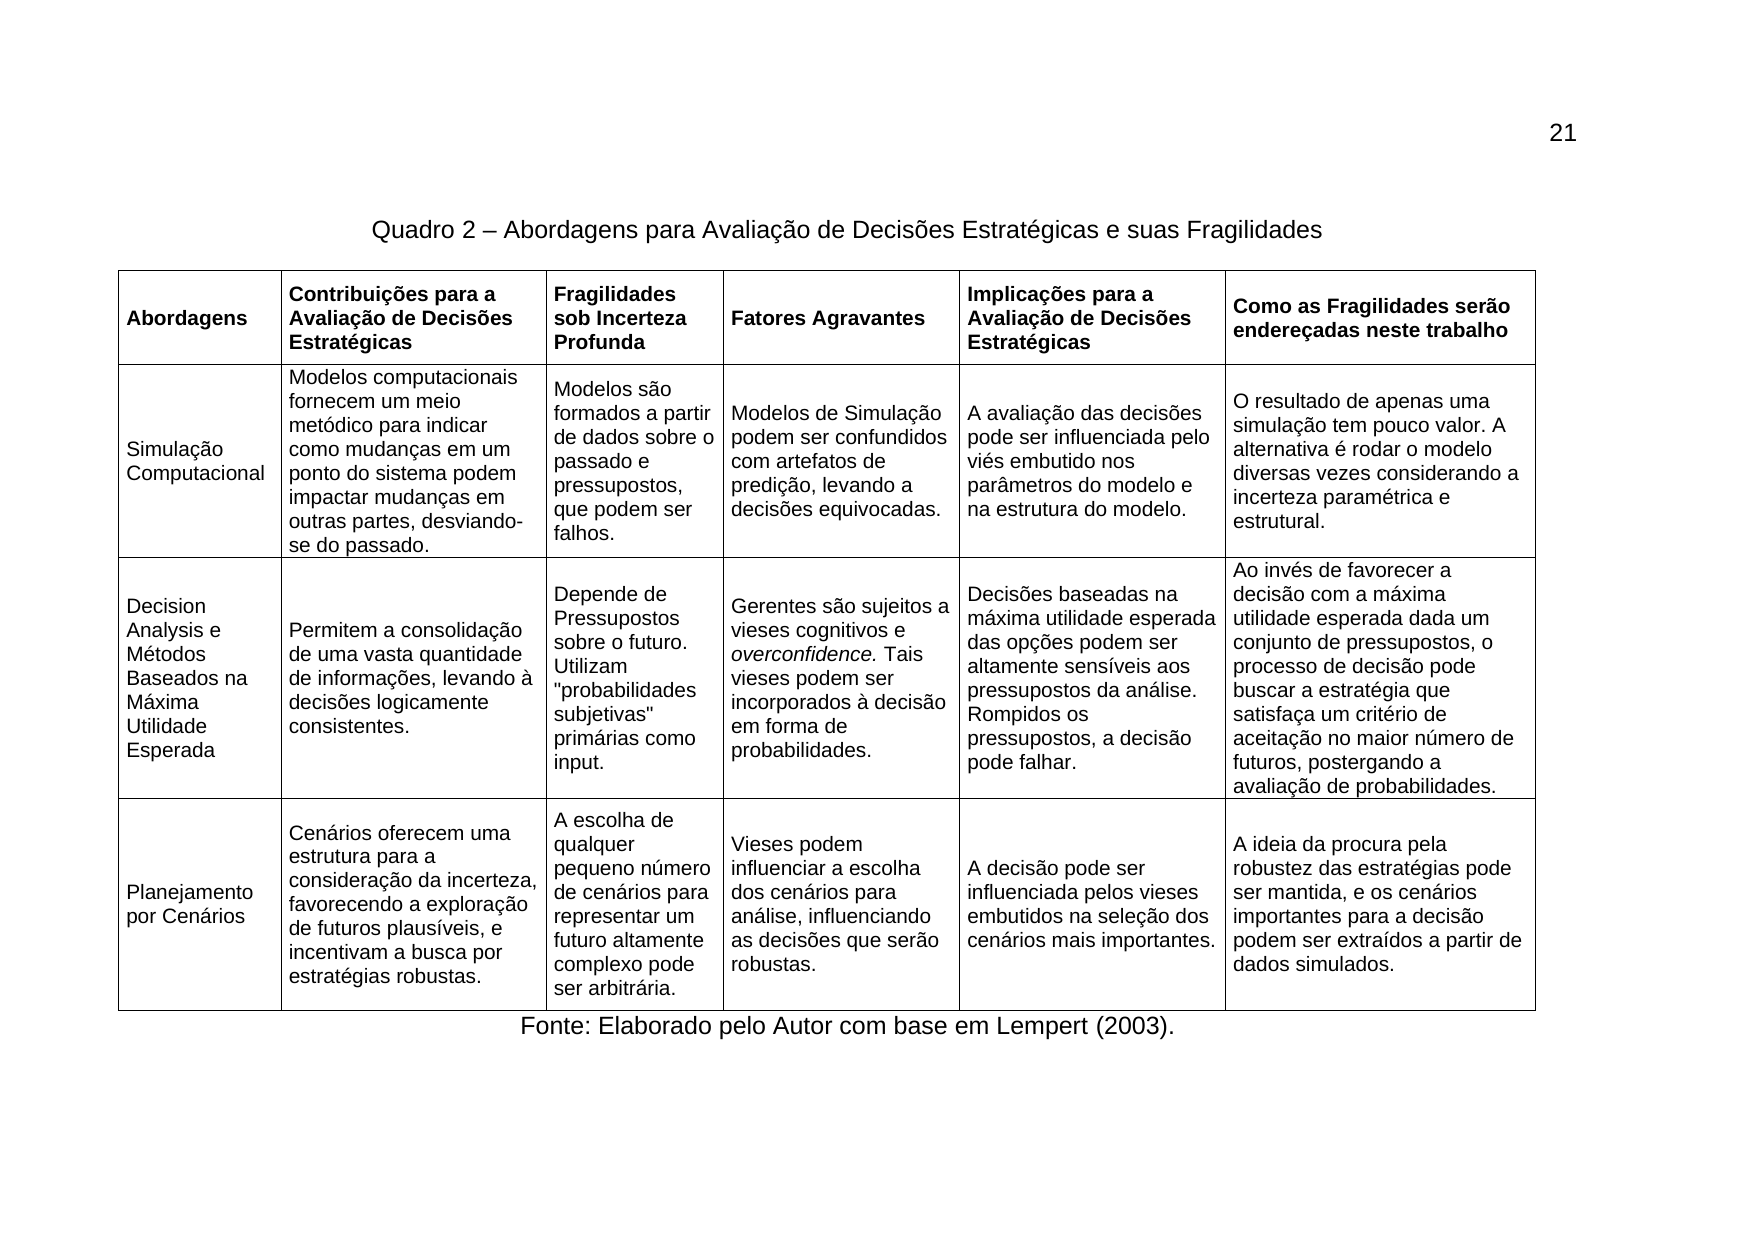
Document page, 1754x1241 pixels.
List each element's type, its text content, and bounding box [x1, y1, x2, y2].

table_header Implicações para a Avaliação de Decisões Estratégicas [960, 271, 1225, 364]
table_cell Modelos de Simulação podem ser confundidos com artefatos de predição, levando a decisões equivocadas. [724, 365, 959, 557]
table_header Fatores Agravantes [724, 271, 959, 364]
table_cell A decisão pode ser influenciada pelos vieses embutidos na seleção dos cenários mais importantes. [960, 799, 1225, 1010]
table_cell Decisões baseadas na máxima utilidade esperada das opções podem ser altamente sensíveis aos pressupostos da análise. Rompidos os pressupostos, a decisão pode falhar. [960, 558, 1225, 797]
table_header Fragilidades sob Incerteza Profunda [547, 271, 723, 364]
table_cell A escolha de qualquer pequeno número de cenários para representar um futuro altamente complexo pode ser arbitrária. [547, 799, 723, 1010]
table_cell Ao invés de favorecer a decisão com a máxima utilidade esperada dada um conjunto de pressupostos, o processo de decisão pode buscar a estratégia que satisfaça um critério de aceitação no maior número de futuros, postergando a avaliação de probabilidades. [1226, 558, 1535, 797]
table_cell Simulação Computacional [119, 365, 281, 557]
table_cell A avaliação das decisões pode ser influenciada pelo viés embutido nos parâmetros do modelo e na estrutura do modelo. [960, 365, 1225, 557]
table_cell Planejamento por Cenários [119, 799, 281, 1010]
table_header Como as Fragilidades serão endereçadas neste trabalho [1226, 271, 1535, 364]
table_cell Cenários oferecem uma estrutura para a consideração da incerteza, favorecendo a exploração de futuros plausíveis, e incentivam a busca por estratégias robustas. [282, 799, 546, 1010]
table_cell Gerentes são sujeitos a vieses cognitivos e overconfidence. Tais vieses podem ser incorporados à decisão em forma de probabilidades. [724, 558, 959, 797]
table_cell Vieses podem influenciar a escolha dos cenários para análise, influenciando as decisões que serão robustas. [724, 799, 959, 1010]
table_cell Depende de Pressupostos sobre o futuro. Utilizam "probabilidades subjetivas" primárias como input. [547, 558, 723, 797]
table_cell Decision Analysis e Métodos Baseados na Máxima Utilidade Esperada [119, 558, 281, 797]
table_cell A ideia da procura pela robustez das estratégias pode ser mantida, e os cenários importantes para a decisão podem ser extraídos a partir de dados simulados. [1226, 799, 1535, 1010]
table_cell O resultado de apenas uma simulação tem pouco valor. A alternativa é rodar o modelo diversas vezes considerando a incerteza paramétrica e estrutural. [1226, 365, 1535, 557]
table_cell Permitem a consolidação de uma vasta quantidade de informações, levando à decisões logicamente consistentes. [282, 558, 546, 797]
text Fonte: Elaborado pelo Autor com base em Lempert (2003). [118, 1011, 1577, 1040]
table_cell Modelos são formados a partir de dados sobre o passado e pressupostos, que podem ser falhos. [547, 365, 723, 557]
table_header Abordagens [119, 271, 281, 364]
table_header Contribuições para a Avaliação de Decisões Estratégicas [282, 271, 546, 364]
table_cell Modelos computacionais fornecem um meio metódico para indicar como mudanças em um ponto do sistema podem impactar mudanças em outras partes, desviando-se do passado. [282, 365, 546, 557]
